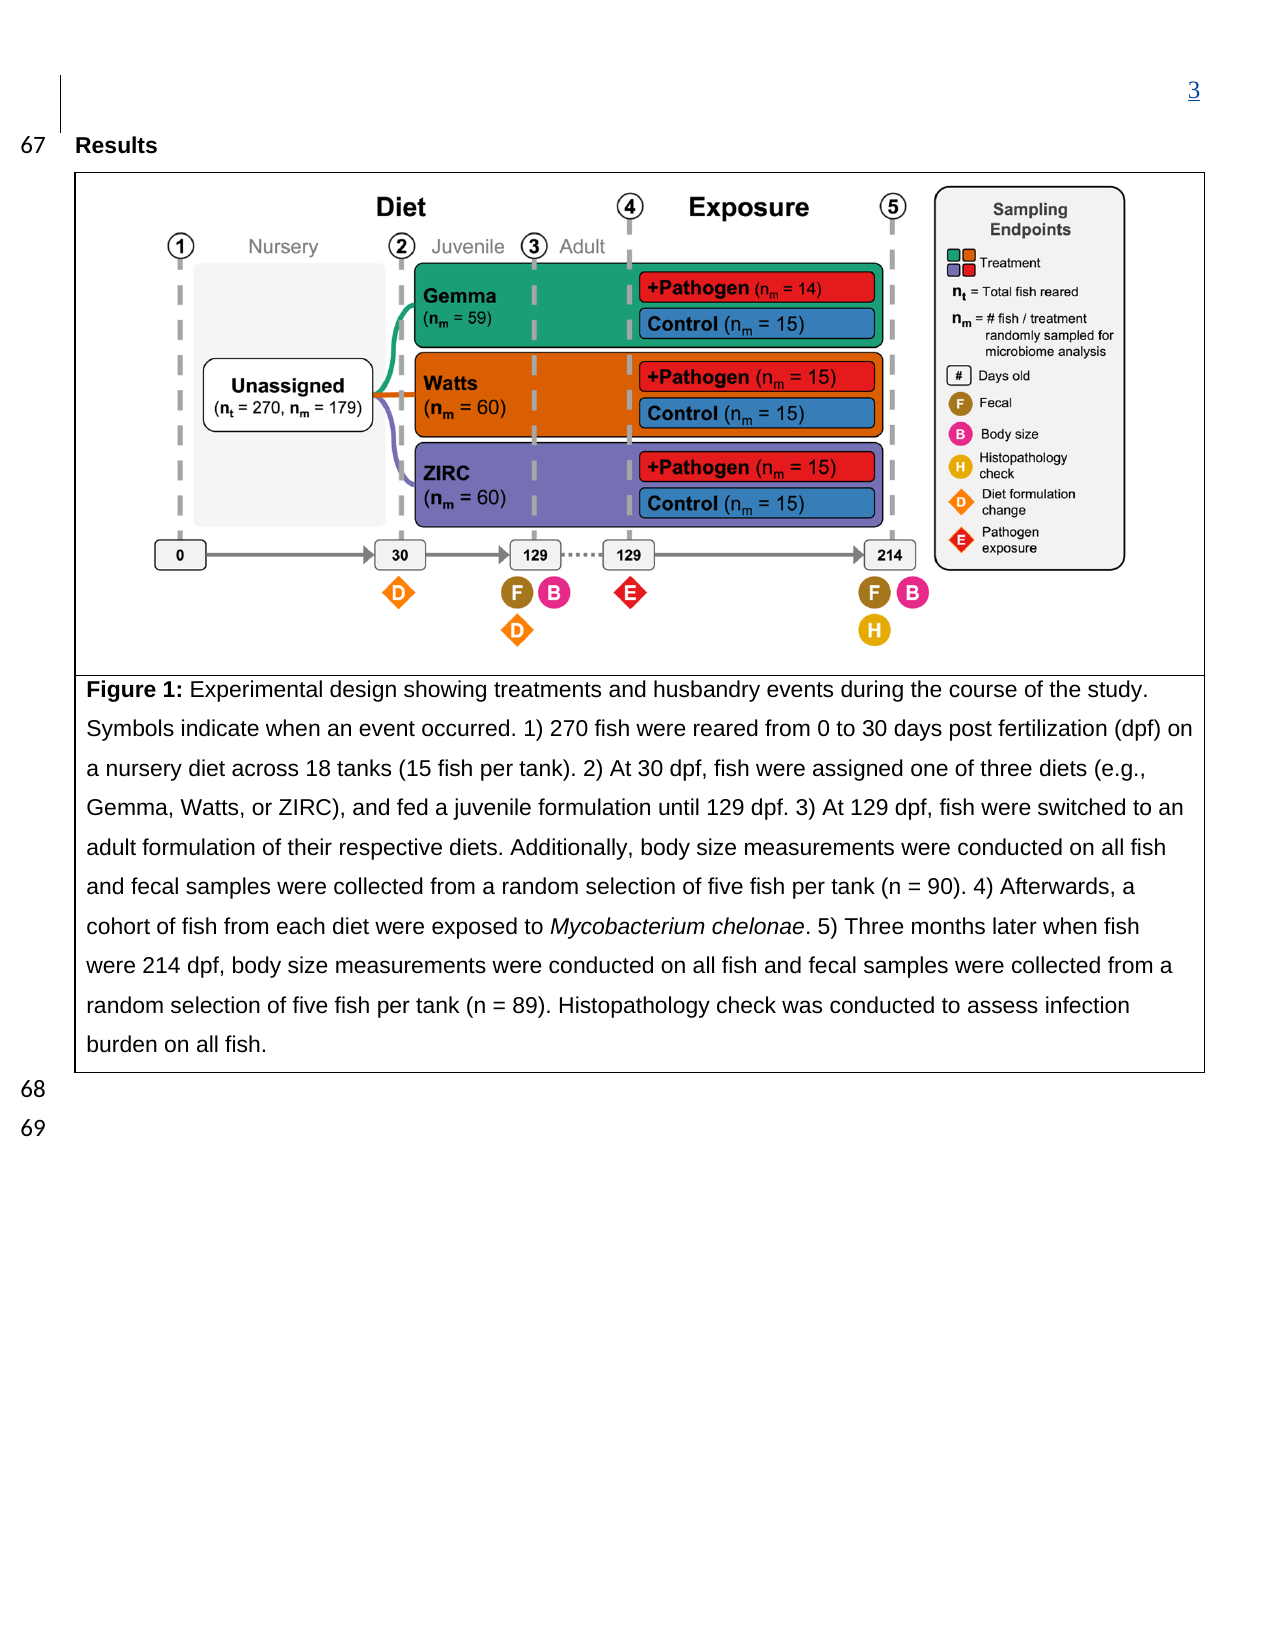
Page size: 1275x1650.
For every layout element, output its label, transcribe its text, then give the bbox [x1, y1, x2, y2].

table_cell Figure 1: Experimental design showing treatments and husbandry events during the course of the study. Symbols indicate when an event occurred. 1) 270 fish were reared from 0 to 30 days post fertilization (dpf) on a nursery diet across 18 tanks (15 fish per tank). 2) At 30 dpf, fish were assigned one of three diets (e.g., Gemma, Watts, or ZIRC), and fed a juvenile formulation until 129 dpf. 3) At 129 dpf, fish were switched to an adult formulation of their respective diets. Additionally, body size measurements were conducted on all fish and fecal samples were collected from a random selection of five fish per tank (n = 90). 4) Afterwards, a cohort of fish from each diet were exposed to Mycobacterium chelonae. 5) Three months later when fish were 214 dpf, body size measurements were conducted on all fish and fecal samples were collected from a random selection of five fish per tank (n = 89). Histopathology check was conducted to assess infection burden on all fish. [76, 676, 1204, 1072]
text Results [75, 132, 1200, 159]
table_header [76, 173, 1204, 675]
picture [137, 173, 1142, 661]
